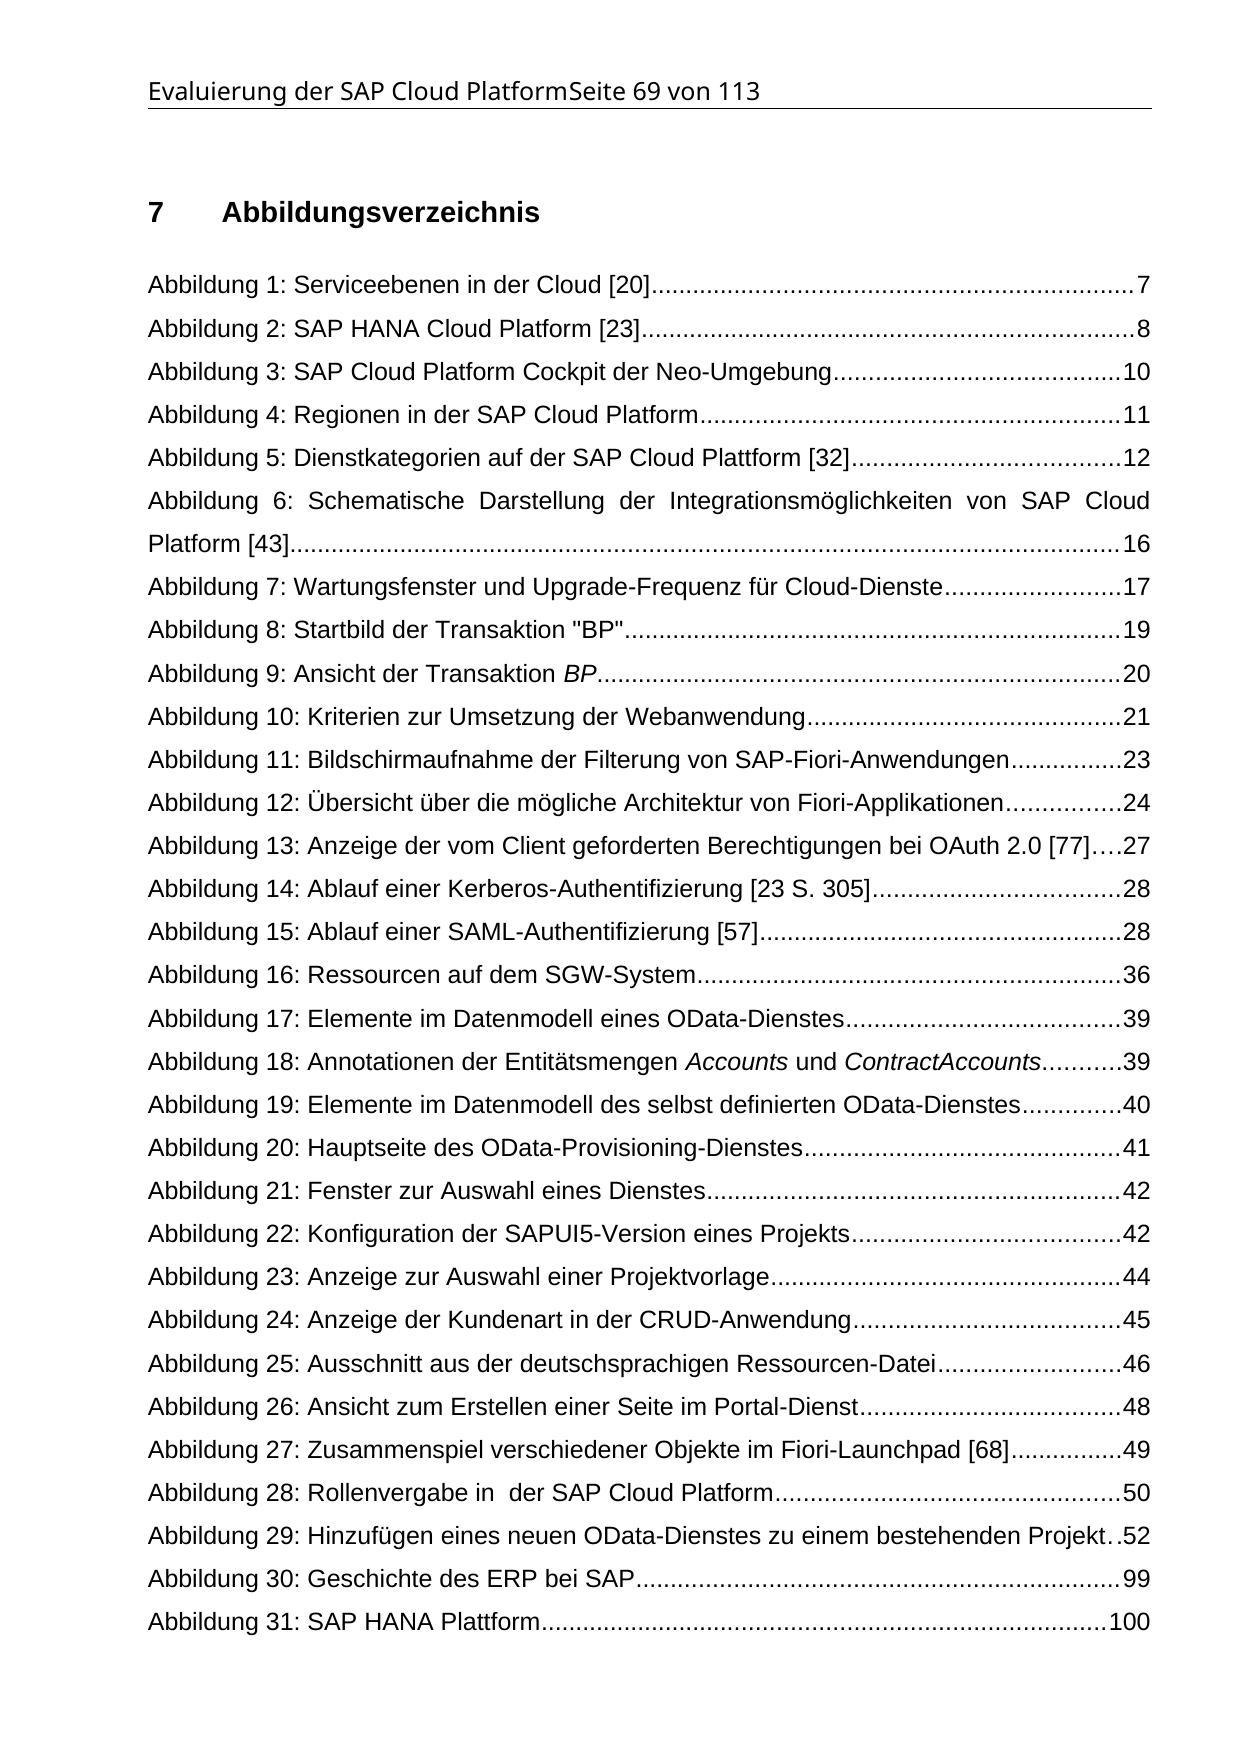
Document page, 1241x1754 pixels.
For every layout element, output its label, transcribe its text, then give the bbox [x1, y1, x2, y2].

text Abbildung 6: Schematische Darstellung der Integrationsmöglichkeiten von SAP Cloud Platform [43] 16 [148, 486, 1152, 558]
text Abbildung 2: SAP HANA Cloud Platform [23] 8 [148, 313, 1152, 342]
text Abbildung 29: Hinzufügen eines neuen OData-Dienstes zu einem bestehenden Projekt 52 [148, 1521, 1152, 1550]
text Abbildung 27: Zusammenspiel verschiedener Objekte im Fiori-Launchpad [68] 49 [148, 1435, 1152, 1463]
text Abbildung 11: Bildschirmaufnahme der Filterung von SAP-Fiori-Anwendungen 23 [148, 745, 1152, 773]
text Abbildung 21: Fenster zur Auswahl eines Dienstes 42 [148, 1176, 1152, 1205]
text Abbildung 28: Rollenvergabe in der SAP Cloud Platform 50 [148, 1478, 1152, 1507]
text Abbildung 24: Anzeige der Kundenart in der CRUD-Anwendung 45 [148, 1305, 1152, 1334]
text Abbildung 8: Startbild der Transaktion "BP" 19 [148, 615, 1152, 644]
text Abbildung 22: Konfiguration der SAPUI5-Version eines Projekts 42 [148, 1219, 1152, 1248]
text Abbildung 12: Übersicht über die mögliche Architektur von Fiori-Applikationen 24 [148, 788, 1152, 817]
text Abbildung 16: Ressourcen auf dem SGW-System 36 [148, 960, 1152, 989]
text Abbildung 9: Ansicht der Transaktion BP 20 [148, 658, 1152, 687]
text Abbildung 30: Geschichte des ERP bei SAP 99 [148, 1564, 1152, 1593]
text Abbildung 23: Anzeige zur Auswahl einer Projektvorlage 44 [148, 1262, 1152, 1291]
text Abbildung 19: Elemente im Datenmodell des selbst definierten OData-Dienstes 40 [148, 1090, 1152, 1118]
text Abbildung 10: Kriterien zur Umsetzung der Webanwendung 21 [148, 702, 1152, 730]
text Abbildung 31: SAP HANA Plattform 100 [148, 1607, 1152, 1636]
text Abbildung 26: Ansicht zum Erstellen einer Seite im Portal-Dienst 48 [148, 1392, 1152, 1420]
text Abbildung 7: Wartungsfenster und Upgrade-Frequenz für Cloud-Dienste 17 [148, 572, 1152, 601]
text Abbildung 14: Ablauf einer Kerberos-Authentifizierung [23 S. 305] 28 [148, 874, 1152, 903]
text Abbildung 13: Anzeige der vom Client geforderten Berechtigungen bei OAuth 2.0 [77] 27 [148, 831, 1152, 860]
text Abbildung 4: Regionen in der SAP Cloud Platform 11 [148, 400, 1152, 428]
text Abbildung 5: Dienstkategorien auf der SAP Cloud Plattform [32] 12 [148, 443, 1152, 472]
text Abbildung 3: SAP Cloud Platform Cockpit der Neo-Umgebung 10 [148, 357, 1152, 385]
text Abbildung 17: Elemente im Datenmodell eines OData-Dienstes 39 [148, 1003, 1152, 1032]
text Abbildung 1: Serviceebenen in der Cloud [20] 7 [148, 270, 1152, 299]
text Abbildung 25: Ausschnitt aus der deutschsprachigen Ressourcen-Datei 46 [148, 1348, 1152, 1377]
text Abbildung 15: Ablauf einer SAML-Authentifizierung [57] 28 [148, 917, 1152, 946]
text Abbildung 18: Annotationen der Entitätsmengen Accounts und ContractAccounts 39 [148, 1047, 1152, 1075]
subtitle Abbildungsverzeichnis [148, 195, 1152, 229]
text Abbildung 20: Hauptseite des OData-Provisioning-Dienstes 41 [148, 1133, 1152, 1162]
